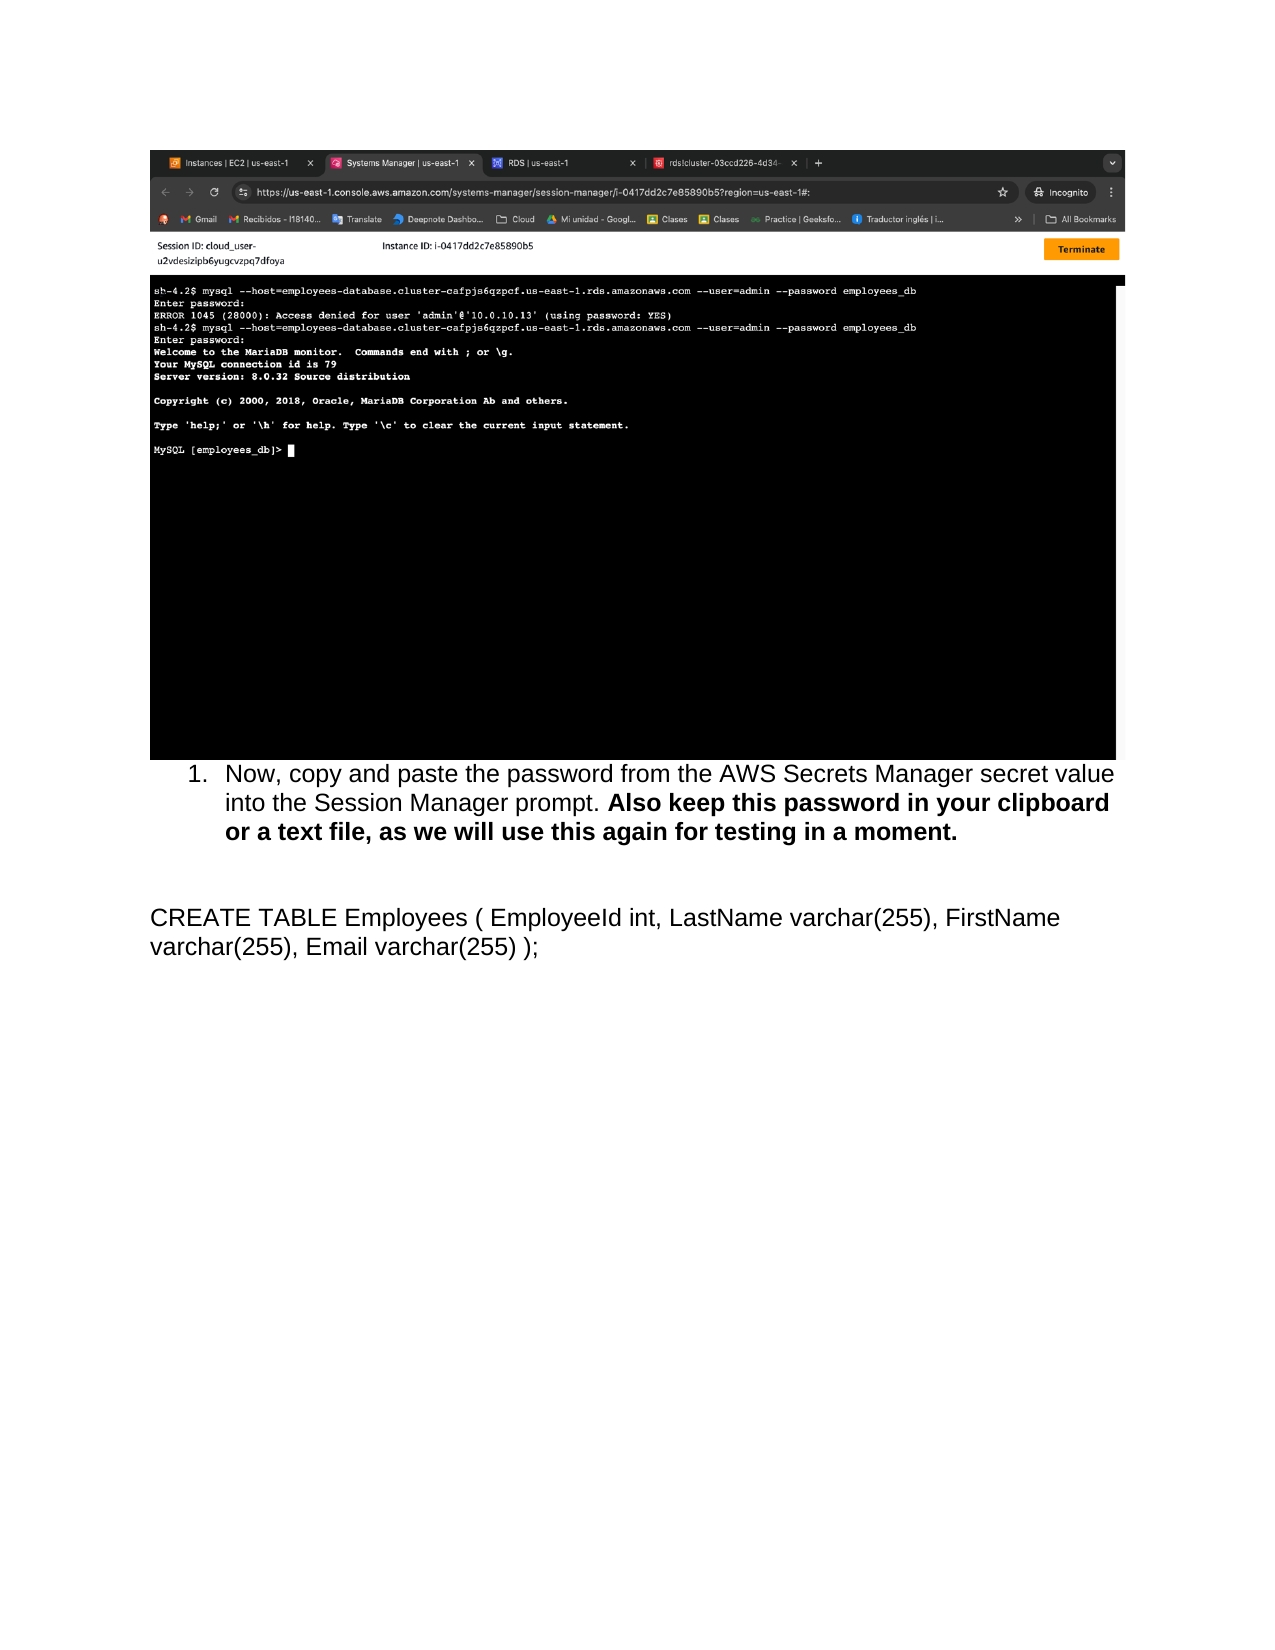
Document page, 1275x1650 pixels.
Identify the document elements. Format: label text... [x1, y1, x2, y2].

picture [150, 150, 1125, 760]
text CREATE TABLE Employees ( EmployeeId int, LastName varchar(255), FirstName varchar(255), Email varchar(255) ); [150, 903, 1125, 961]
list Now, copy and paste the password from the AWS Secrets Manager secret value into the Session Manager prompt. Also keep this password in your clipboard or a text file, as we will use this again for testing in a moment. [187, 760, 1125, 846]
